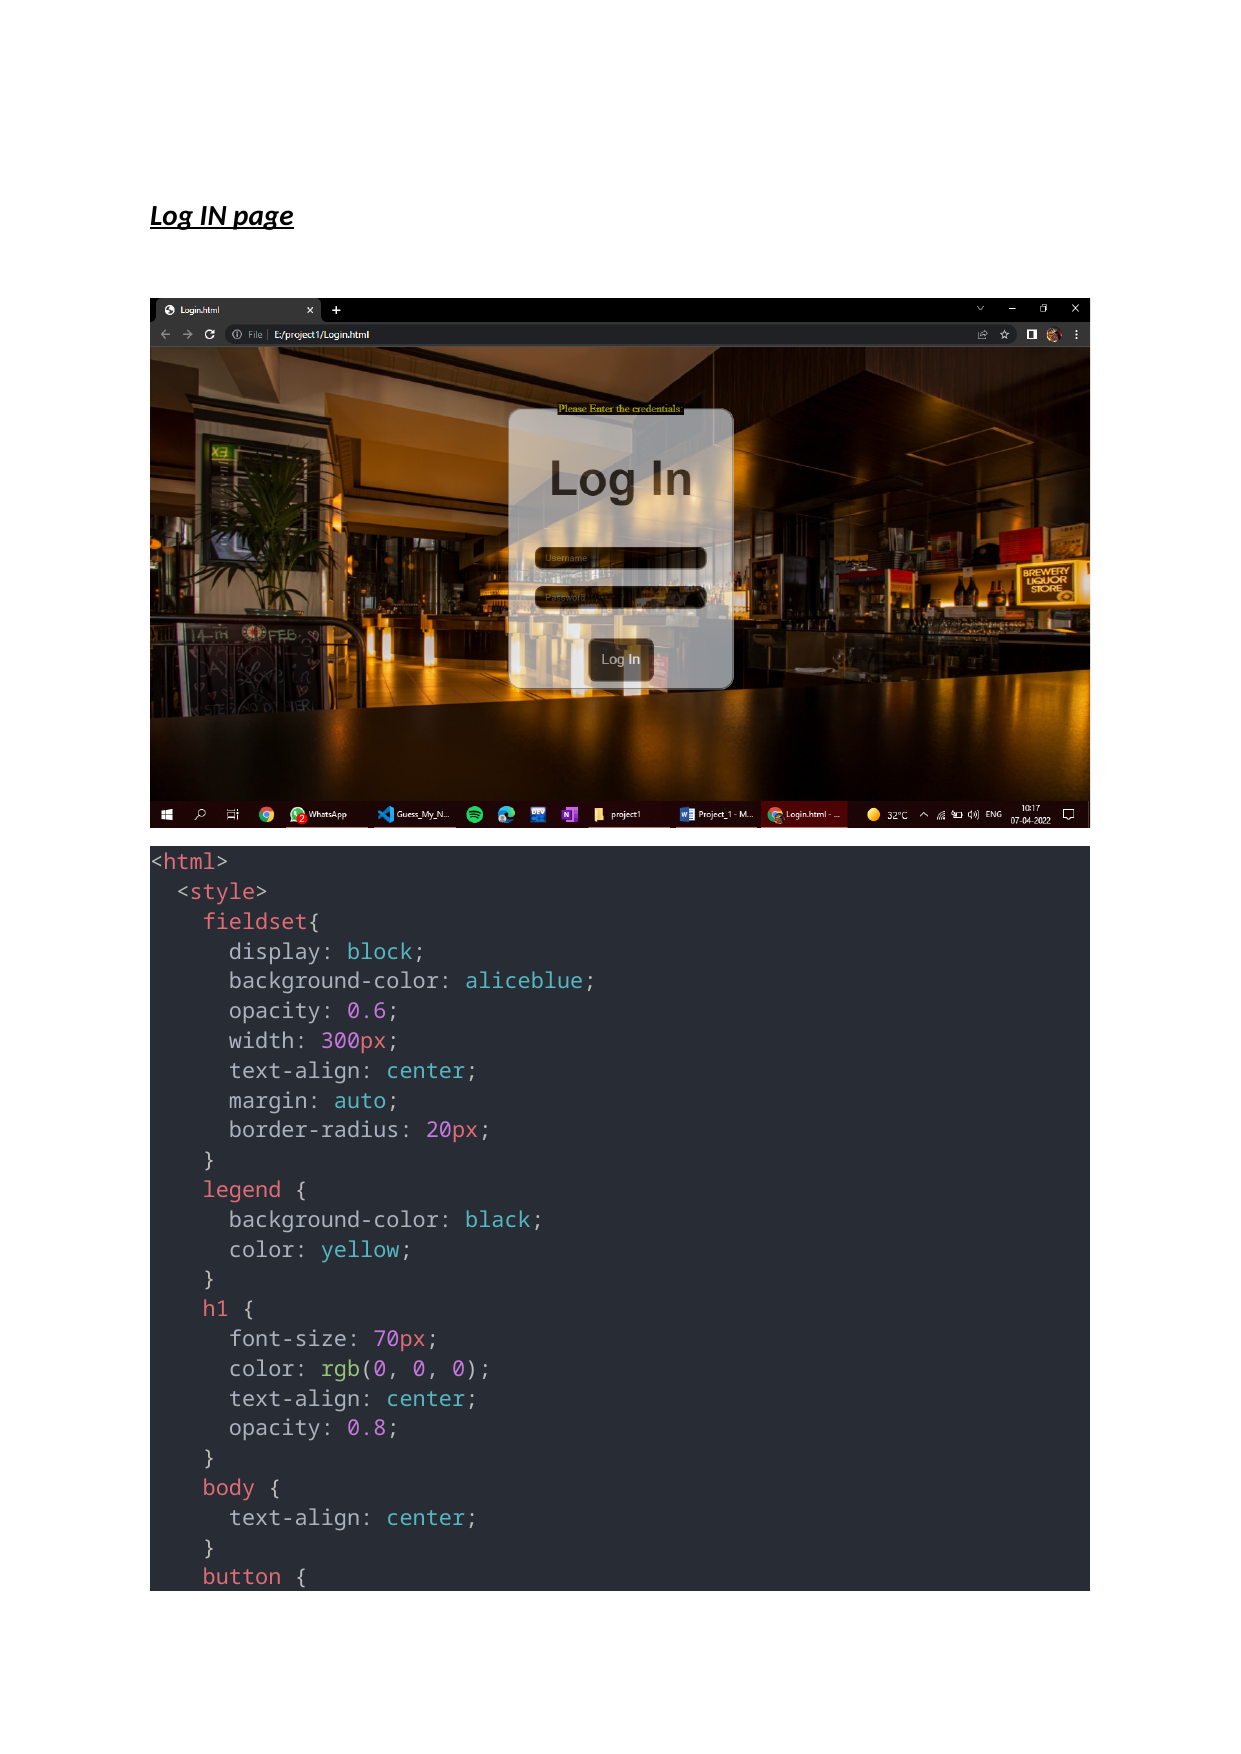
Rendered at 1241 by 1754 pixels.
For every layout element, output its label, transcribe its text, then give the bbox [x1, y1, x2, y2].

text width: 300px; [150, 1025, 1090, 1055]
text } [150, 1144, 1090, 1174]
text margin: auto; [150, 1085, 1090, 1114]
text display: block; [150, 936, 1090, 966]
text opacity: 0.8; [150, 1412, 1090, 1442]
text color: yellow; [150, 1234, 1090, 1263]
text font-size: 70px; [150, 1323, 1090, 1353]
picture [150, 298, 1091, 828]
text text-align: center; [150, 1055, 1090, 1085]
text background-color: black; [150, 1204, 1090, 1234]
text h1 { [150, 1293, 1090, 1323]
text button { [150, 1561, 1090, 1591]
text background-color: aliceblue; [150, 966, 1090, 995]
text body { [150, 1472, 1090, 1502]
text } [150, 1532, 1090, 1561]
text fieldset{ [150, 906, 1090, 936]
text Log IN page [150, 197, 1090, 232]
text } [150, 1263, 1090, 1293]
text text-align: center; [150, 1383, 1090, 1412]
text border-radius: 20px; [150, 1114, 1090, 1144]
text legend { [150, 1174, 1090, 1204]
text <style> [150, 876, 1090, 906]
text <html> [150, 846, 1090, 876]
text opacity: 0.6; [150, 995, 1090, 1025]
text } [150, 1442, 1090, 1472]
text color: rgb(0, 0, 0); [150, 1353, 1090, 1383]
text text-align: center; [150, 1502, 1090, 1532]
